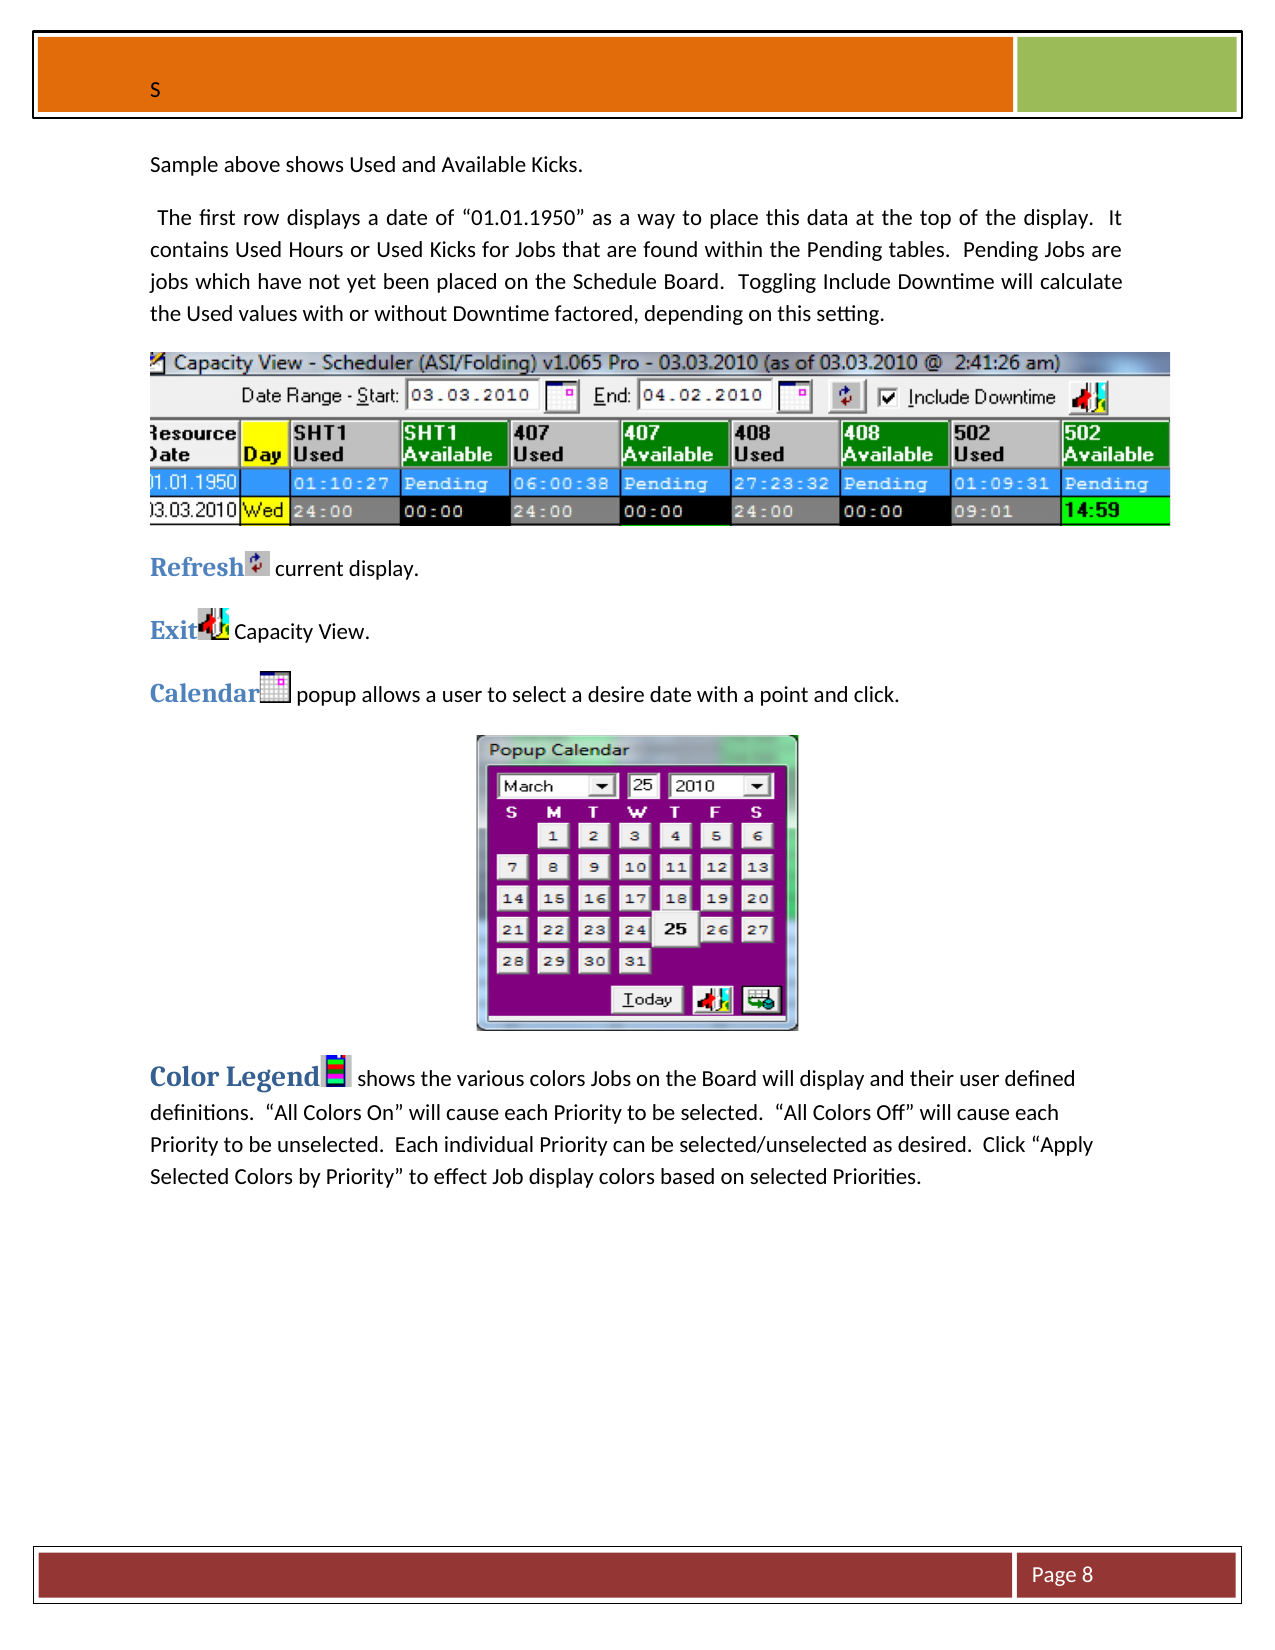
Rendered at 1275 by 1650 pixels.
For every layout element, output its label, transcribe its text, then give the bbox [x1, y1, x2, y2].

picture [244, 551, 270, 576]
text Sample above shows Used and Available Kicks. [150, 150, 1125, 178]
text Calendar popup allows a user to select a desire date with a point and click. [150, 672, 1125, 709]
text Color Legend shows the various colors Jobs on the Board will display and their user defined definitions. “All Colors On” will cause each Priority to be selected. “All Colors Off” will cause each Priority to be unselected. Each individual Priority can be selected/unselected as desired. Click “Apply Selected Colors by Priority” to effect Job display colors based on selected Priorities. [150, 1055, 1125, 1190]
picture [150, 352, 1171, 526]
picture [259, 671, 291, 703]
text The first row displays a date of “01.01.1950” as a way to place this data at the top of the display. It contains Used Hours or Used Kicks for Jobs that are found within the Pending tables. Pending Jobs are jobs which have not yet been placed on the Schedule Board. Toggling Include Downtime will calculate the Used values with or without Downtime factored, depending on this setting. [150, 203, 1125, 328]
text Exit Capacity View. [150, 608, 1125, 646]
picture [197, 608, 229, 640]
text Refresh current display. [150, 551, 1125, 583]
picture [476, 735, 799, 1031]
picture [320, 1055, 352, 1087]
